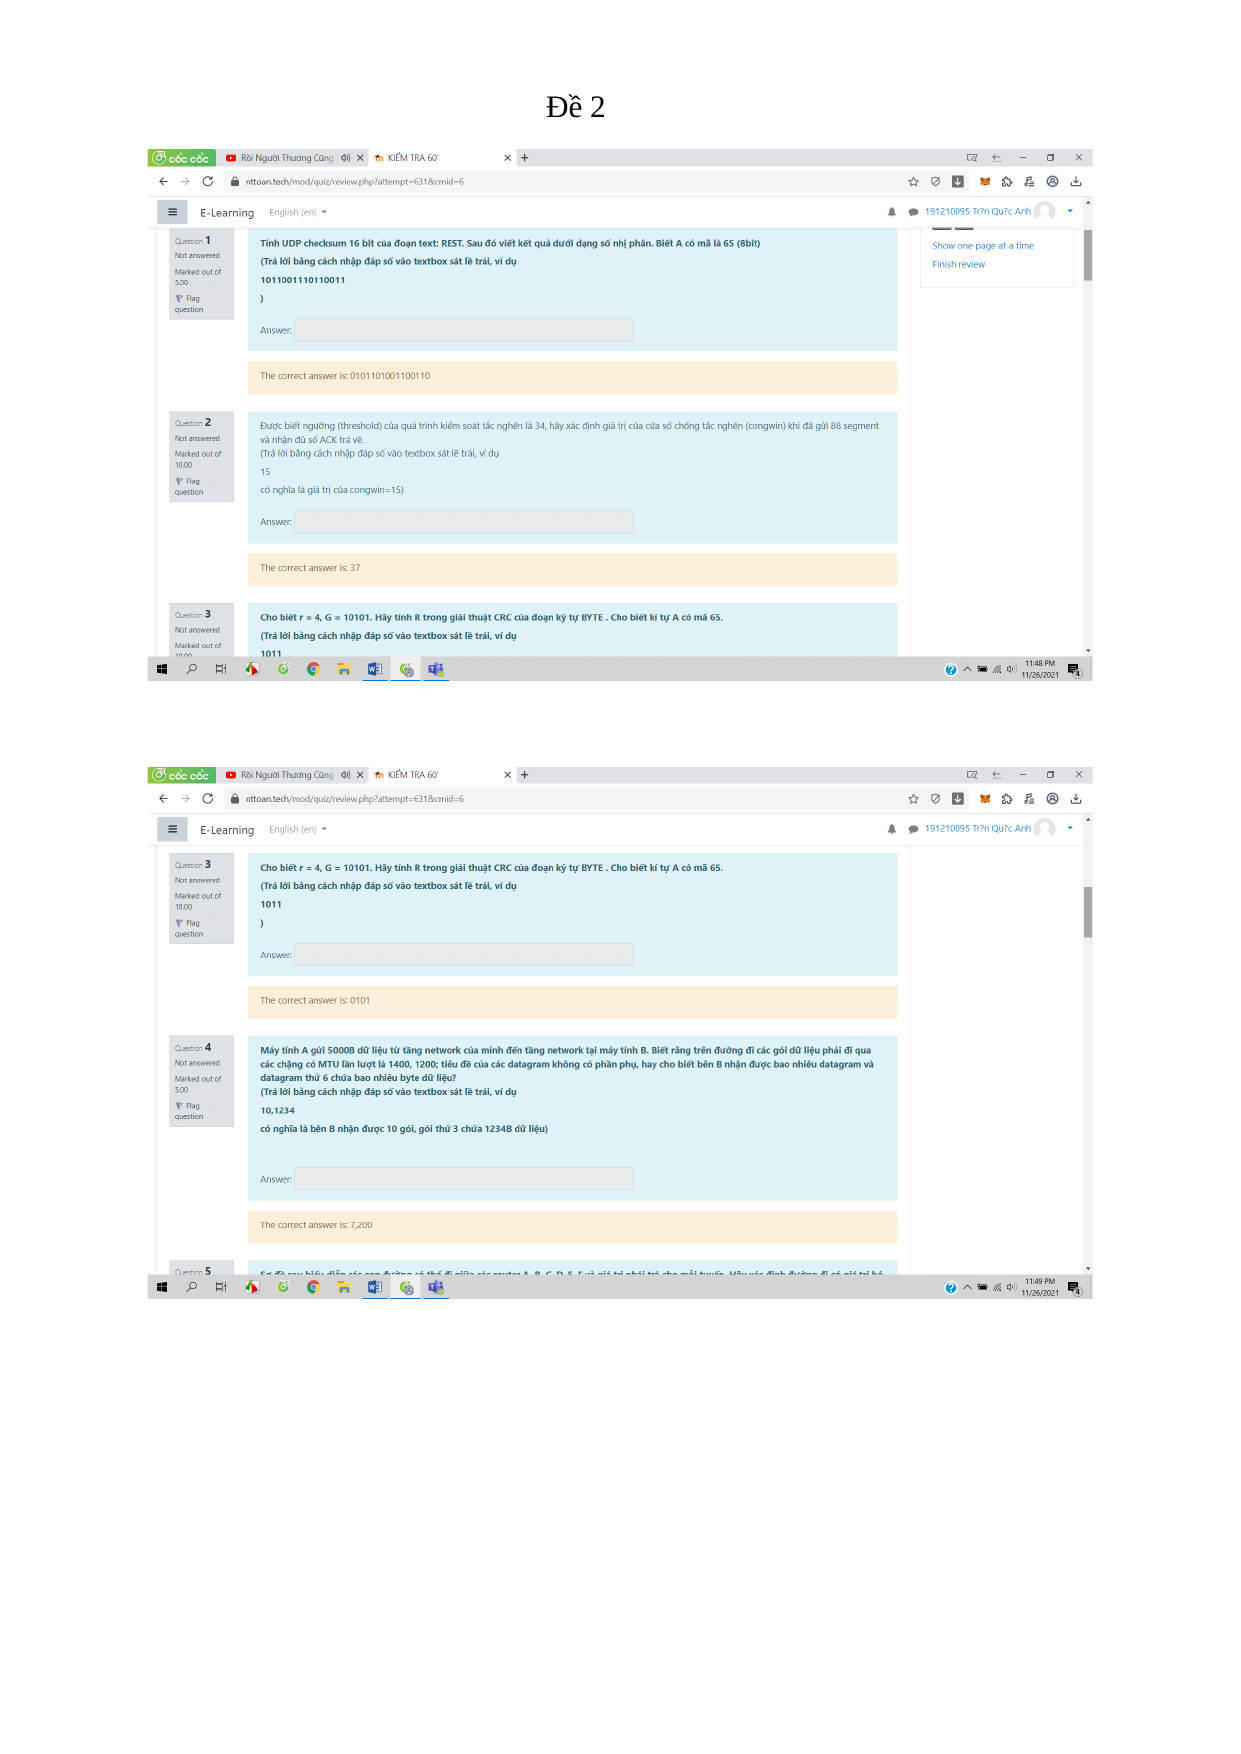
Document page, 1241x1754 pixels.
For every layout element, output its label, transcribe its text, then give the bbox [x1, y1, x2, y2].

picture [147, 149, 1093, 681]
picture [147, 767, 1093, 1299]
text Đề 2 [0, 89, 1152, 124]
